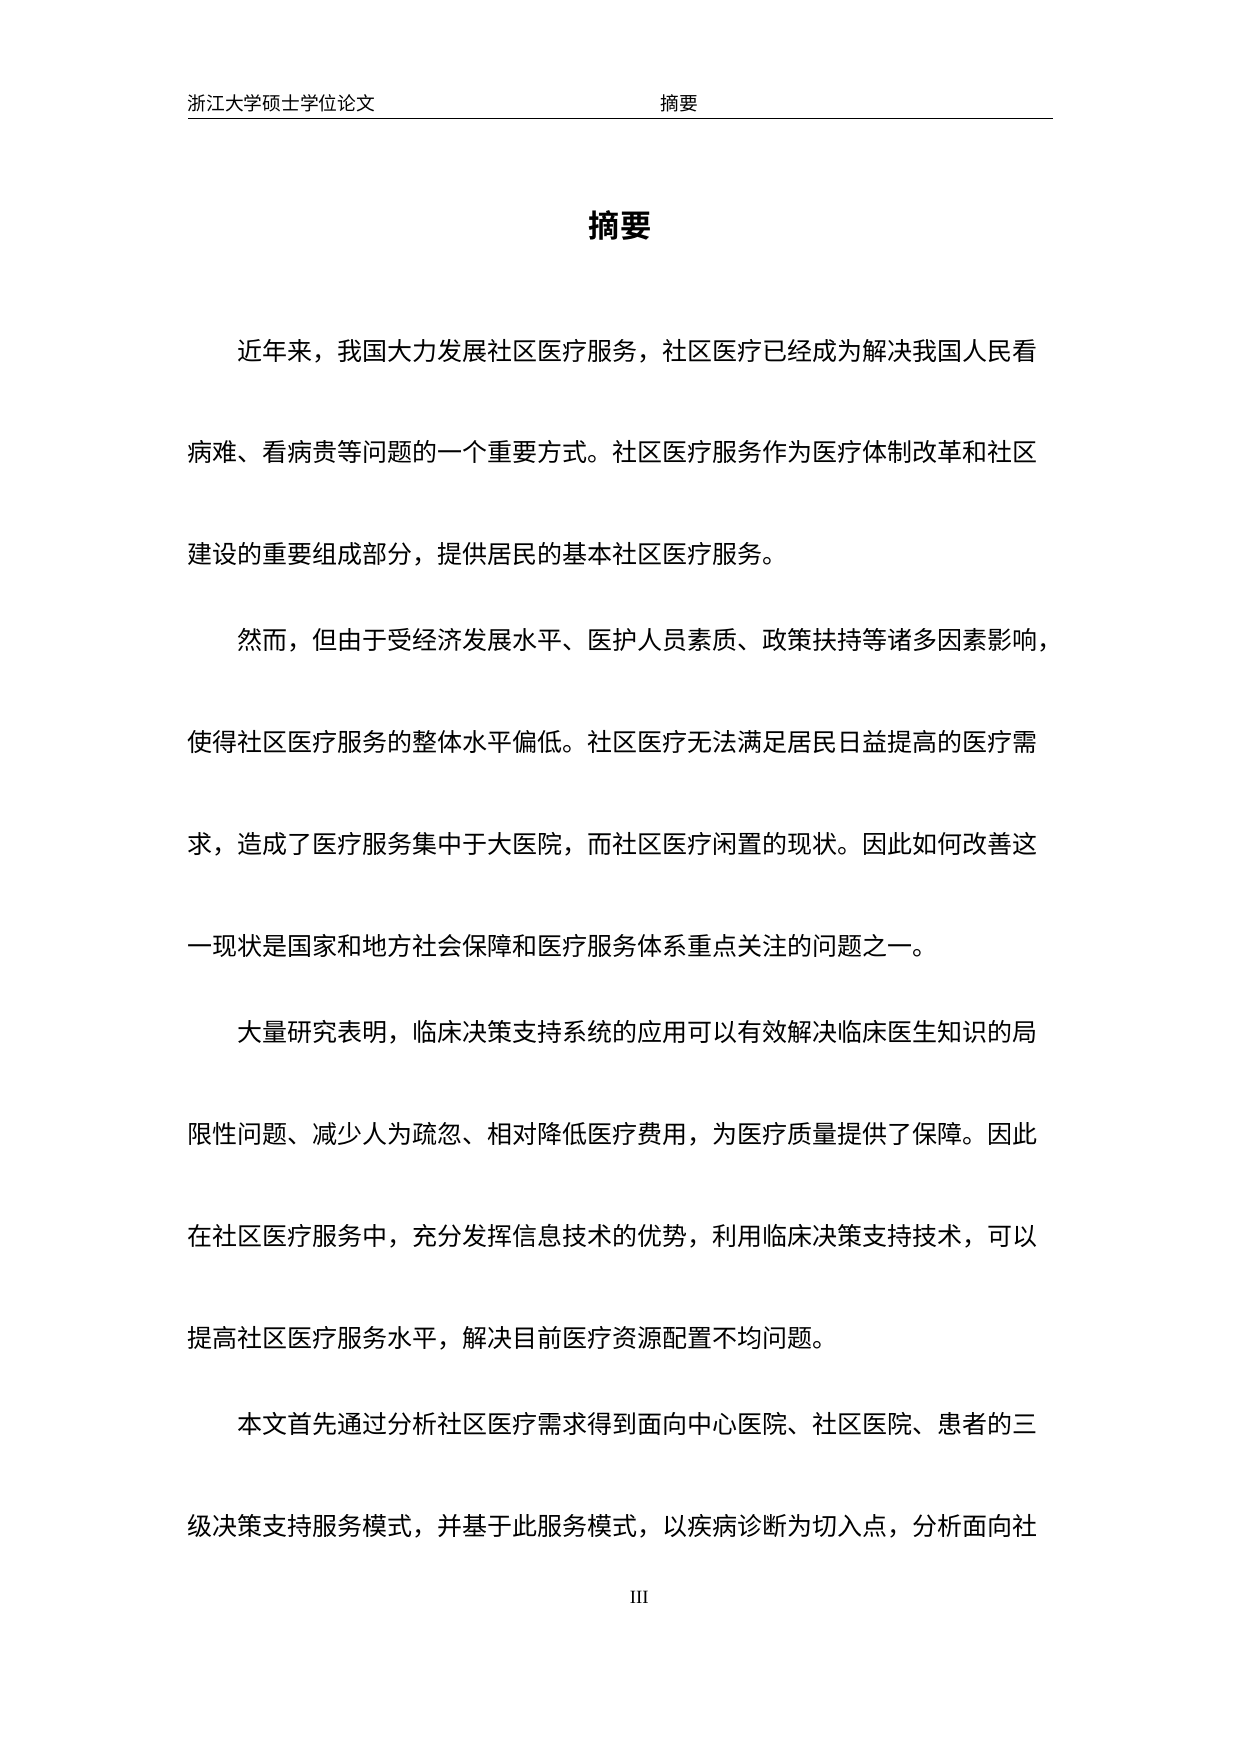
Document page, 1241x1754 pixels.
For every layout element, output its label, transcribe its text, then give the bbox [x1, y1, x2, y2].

text 大量研究表明，临床决策支持系统的应用可以有效解决临床医生知识的局限性问题、减少人为疏忽、相对降低医疗费用，为医疗质量提供了保障。因此在社区医疗服务中，充分发挥信息技术的优势，利用临床决策支持技术，可以提高社区医疗服务水平，解决目前医疗资源配置不均问题。 [187, 997, 1053, 1370]
text 然而，但由于受经济发展水平、医护人员素质、政策扶持等诸多因素影响，使得社区医疗服务的整体水平偏低。社区医疗无法满足居民日益提高的医疗需求，造成了医疗服务集中于大医院，而社区医疗闲置的现状。因此如何改善这一现状是国家和地方社会保障和医疗服务体系重点关注的问题之一。 [187, 605, 1053, 978]
subtitle 摘要 [187, 190, 1053, 258]
text 近年来，我国大力发展社区医疗服务，社区医疗已经成为解决我国人民看病难、看病贵等问题的一个重要方式。社区医疗服务作为医疗体制改革和社区建设的重要组成部分，提供居民的基本社区医疗服务。 [187, 315, 1053, 587]
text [187, 1388, 1053, 1558]
